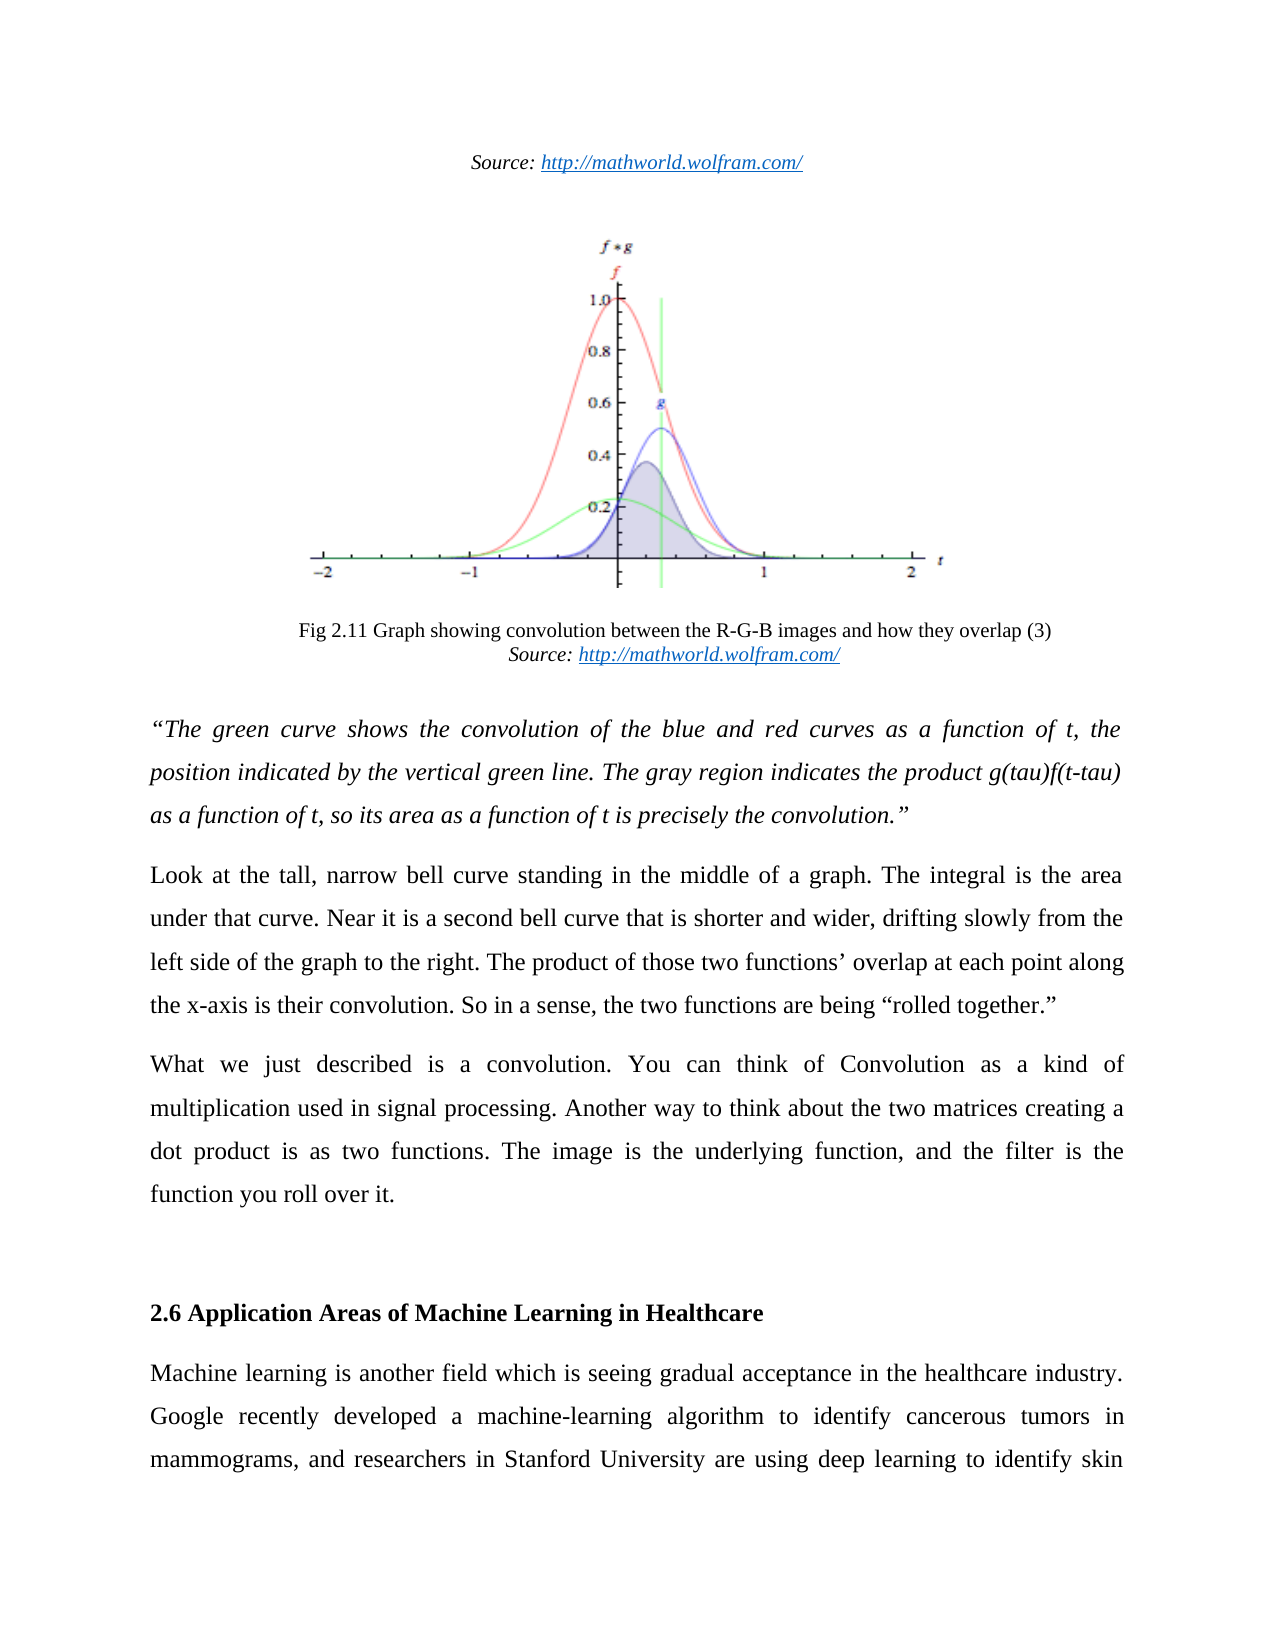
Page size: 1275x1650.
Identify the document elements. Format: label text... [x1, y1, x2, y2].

text “The green curve shows the convolution of the blue and red curves as a function of t, the position indicated by the vertical green line. The gray region indicates the product g(tau)f(t-tau) as a function of t, so its area as a function of t is precisely the convolution.” [150, 714, 1125, 829]
text What we just described is a convolution. You can think of Convolution as a kind of multiplication used in signal processing. Another way to think about the two matrices creating a dot product is as two functions. The image is the underlying function, and the filter is the function you roll over it. [150, 1049, 1125, 1208]
text Source: http://mathworld.wolfram.com/ [150, 150, 1125, 174]
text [150, 1358, 1125, 1473]
picture [300, 233, 954, 588]
text Source: http://mathworld.wolfram.com/ [225, 642, 1125, 666]
text Look at the tall, narrow bell curve standing in the middle of a graph. The integral is the area under that curve. Near it is a second bell curve that is shorter and wider, drifting slowly from the left side of the graph to the right. The product of those two functions’ overlap at each point along the x-axis is their convolution. So in a sense, the two functions are being “rolled together.” [150, 860, 1125, 1018]
text Fig 2.11 Graph showing convolution between the R-G-B images and how they overlap (3) [225, 618, 1125, 642]
text 2.6 Application Areas of Machine Learning in Healthcare [150, 1298, 1125, 1327]
